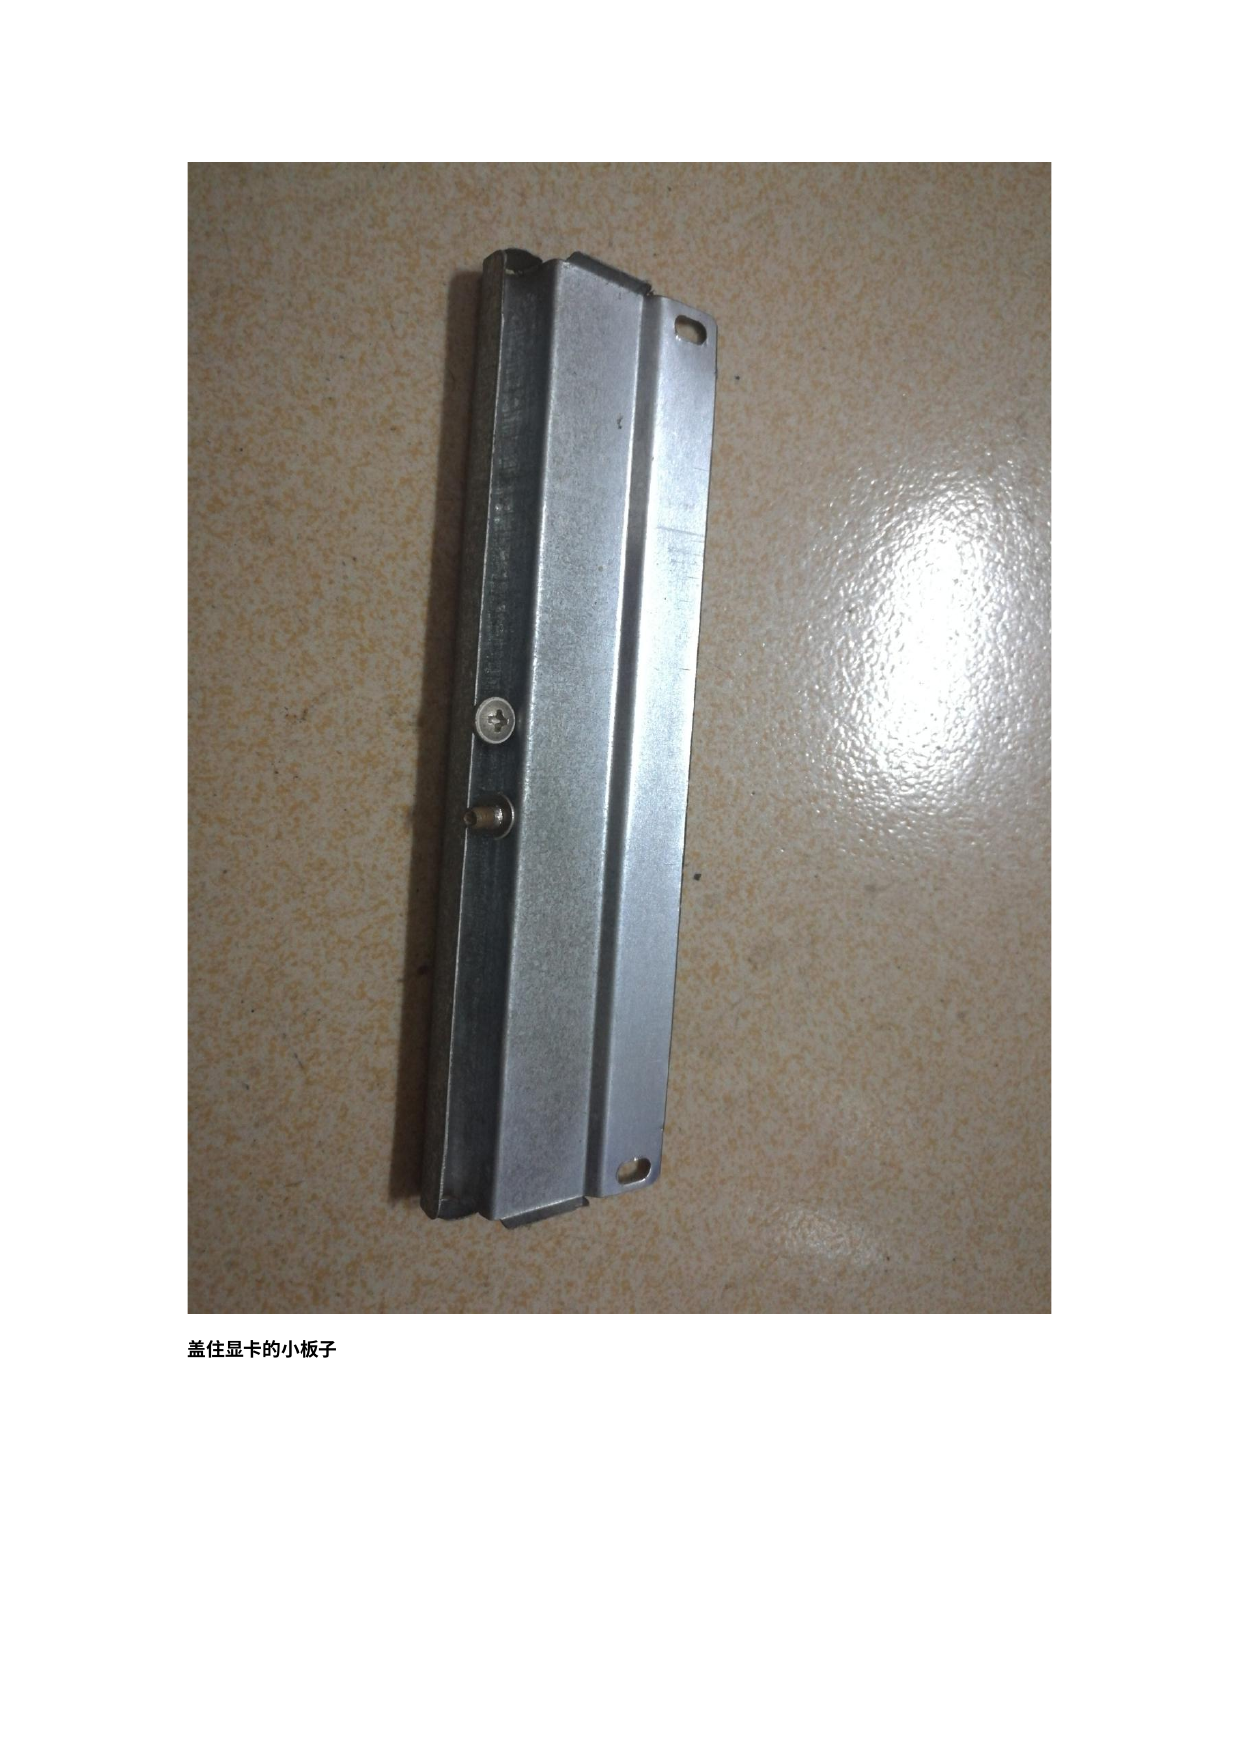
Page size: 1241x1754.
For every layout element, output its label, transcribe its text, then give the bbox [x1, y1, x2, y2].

text 盖住显卡的小板子 [187, 1332, 1053, 1364]
picture [187, 162, 1052, 1314]
